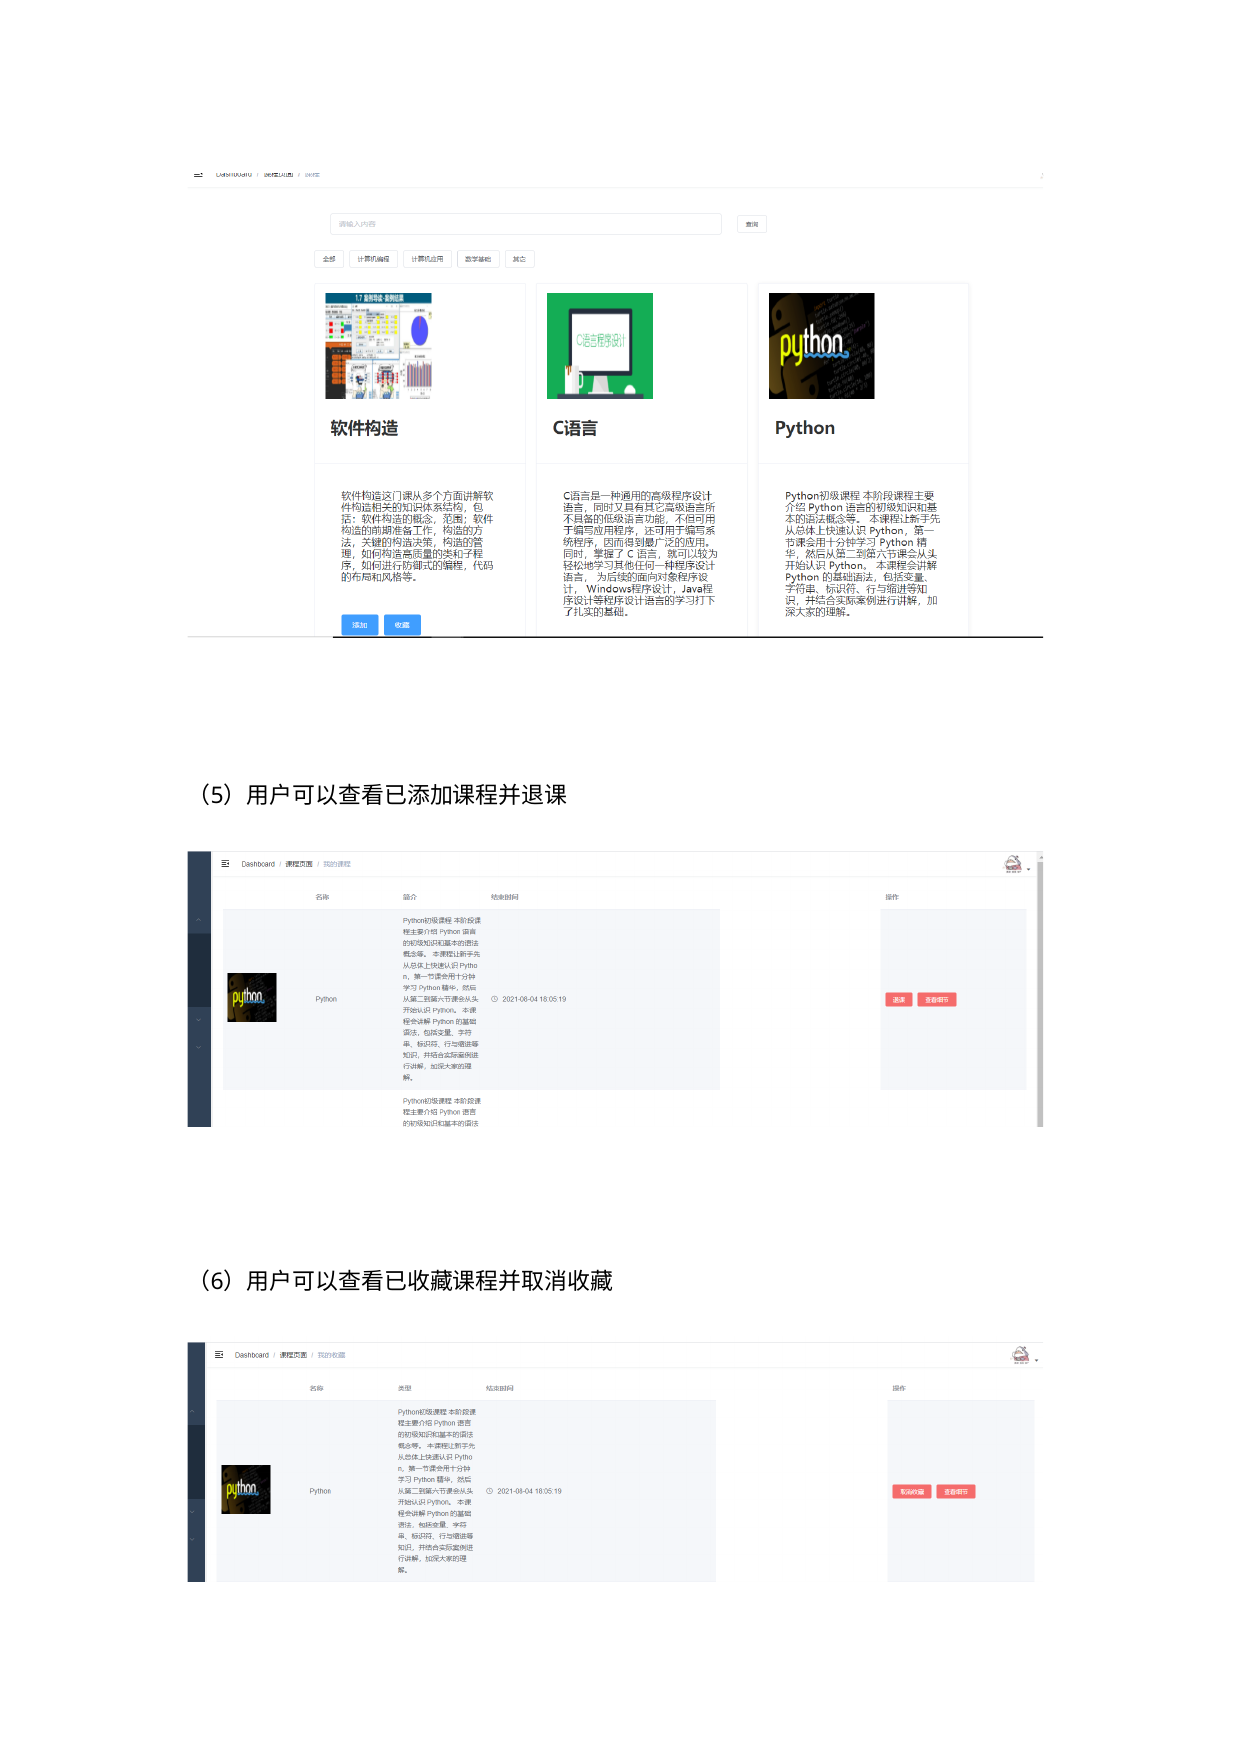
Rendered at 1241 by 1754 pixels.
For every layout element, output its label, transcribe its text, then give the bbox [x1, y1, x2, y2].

text （6）用户可以查看已收藏课程并取消收藏 [187, 1247, 1053, 1312]
text （5）用户可以查看已添加课程并退课 [187, 761, 1053, 826]
picture [187, 173, 1044, 638]
picture [187, 1336, 1044, 1582]
picture [187, 851, 1044, 1127]
